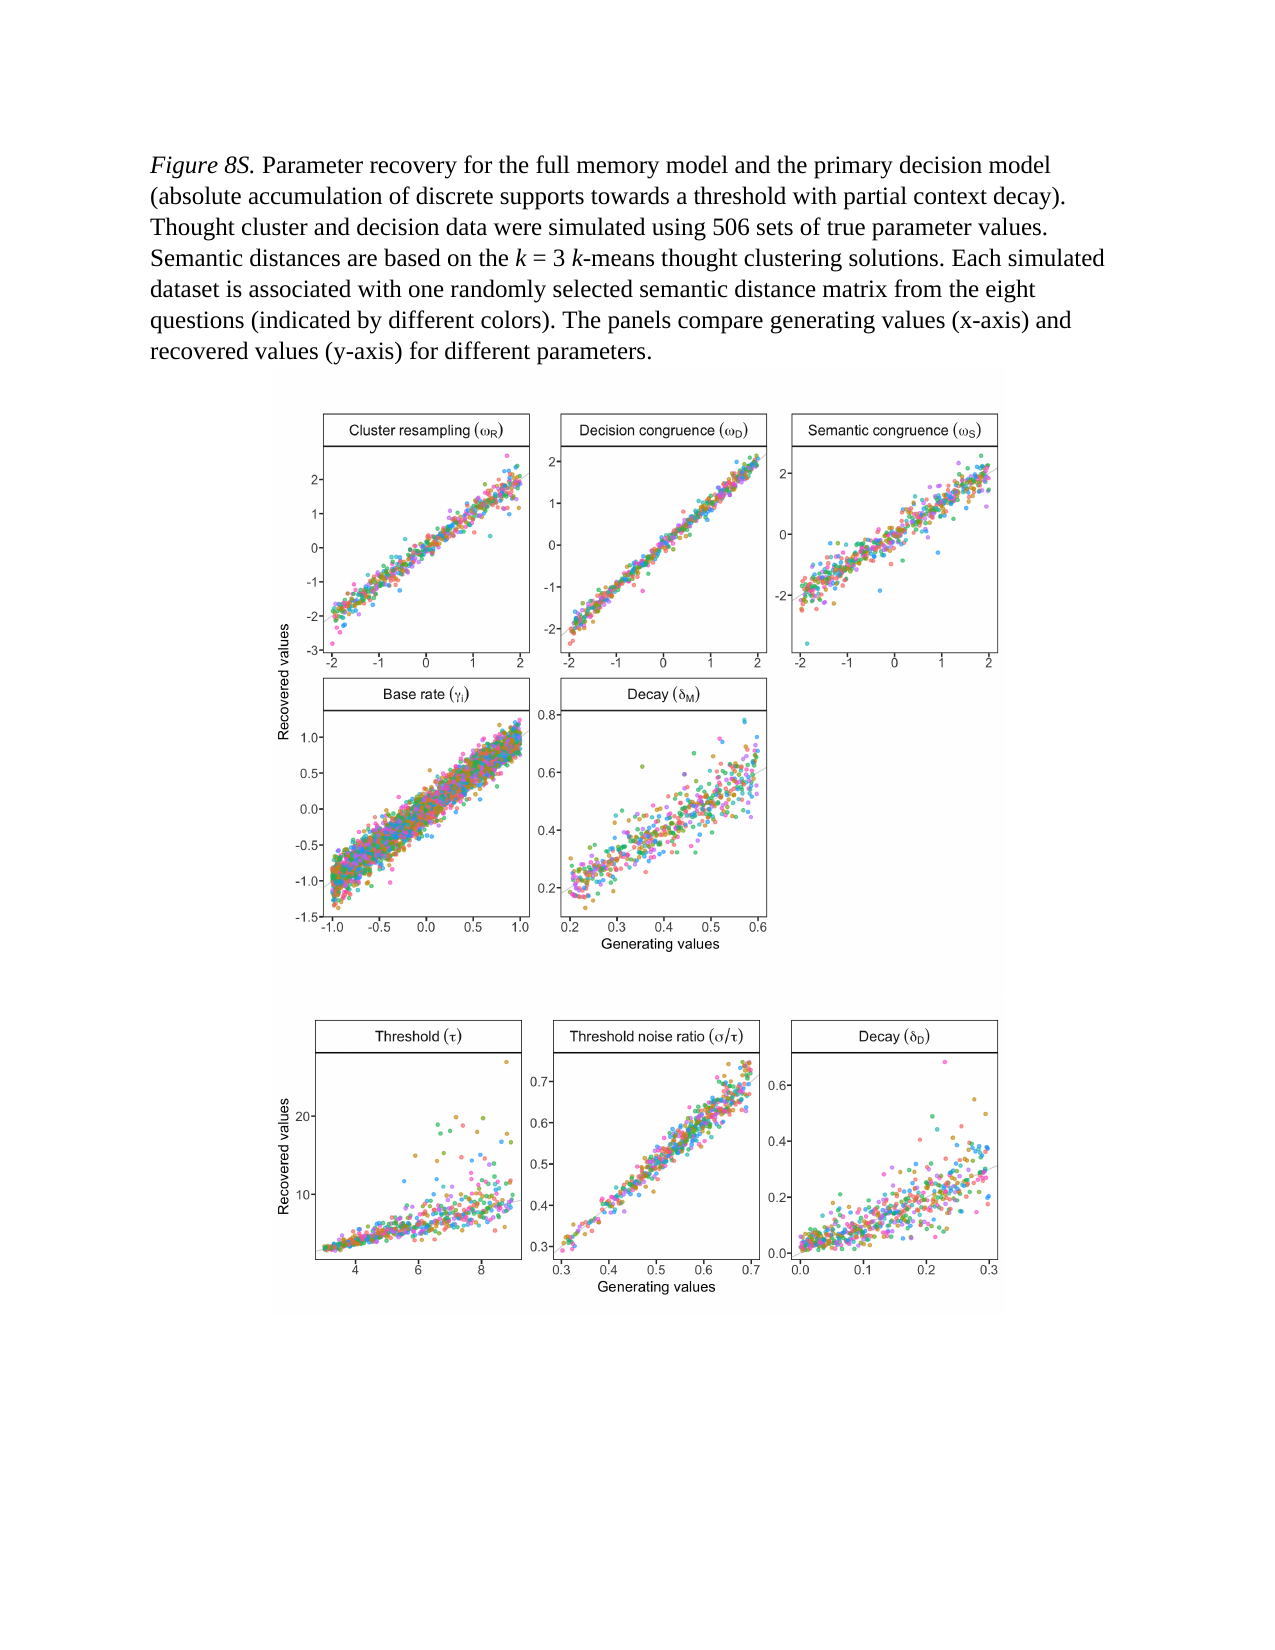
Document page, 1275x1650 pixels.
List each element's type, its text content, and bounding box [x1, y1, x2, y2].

text Figure 8S. Parameter recovery for the full memory model and the primary decision model (absolute accumulation of discrete supports towards a threshold with partial context decay). Thought cluster and decision data were simulated using 506 sets of true parameter values. Semantic distances are based on the k = 3 k-means thought clustering solutions. Each simulated dataset is associated with one randomly selected semantic distance matrix from the eight questions (indicated by different colors). The panels compare generating values (x-axis) and recovered values (y-axis) for different parameters. [150, 150, 1125, 365]
picture [270, 367, 1005, 998]
picture [270, 999, 1005, 1315]
